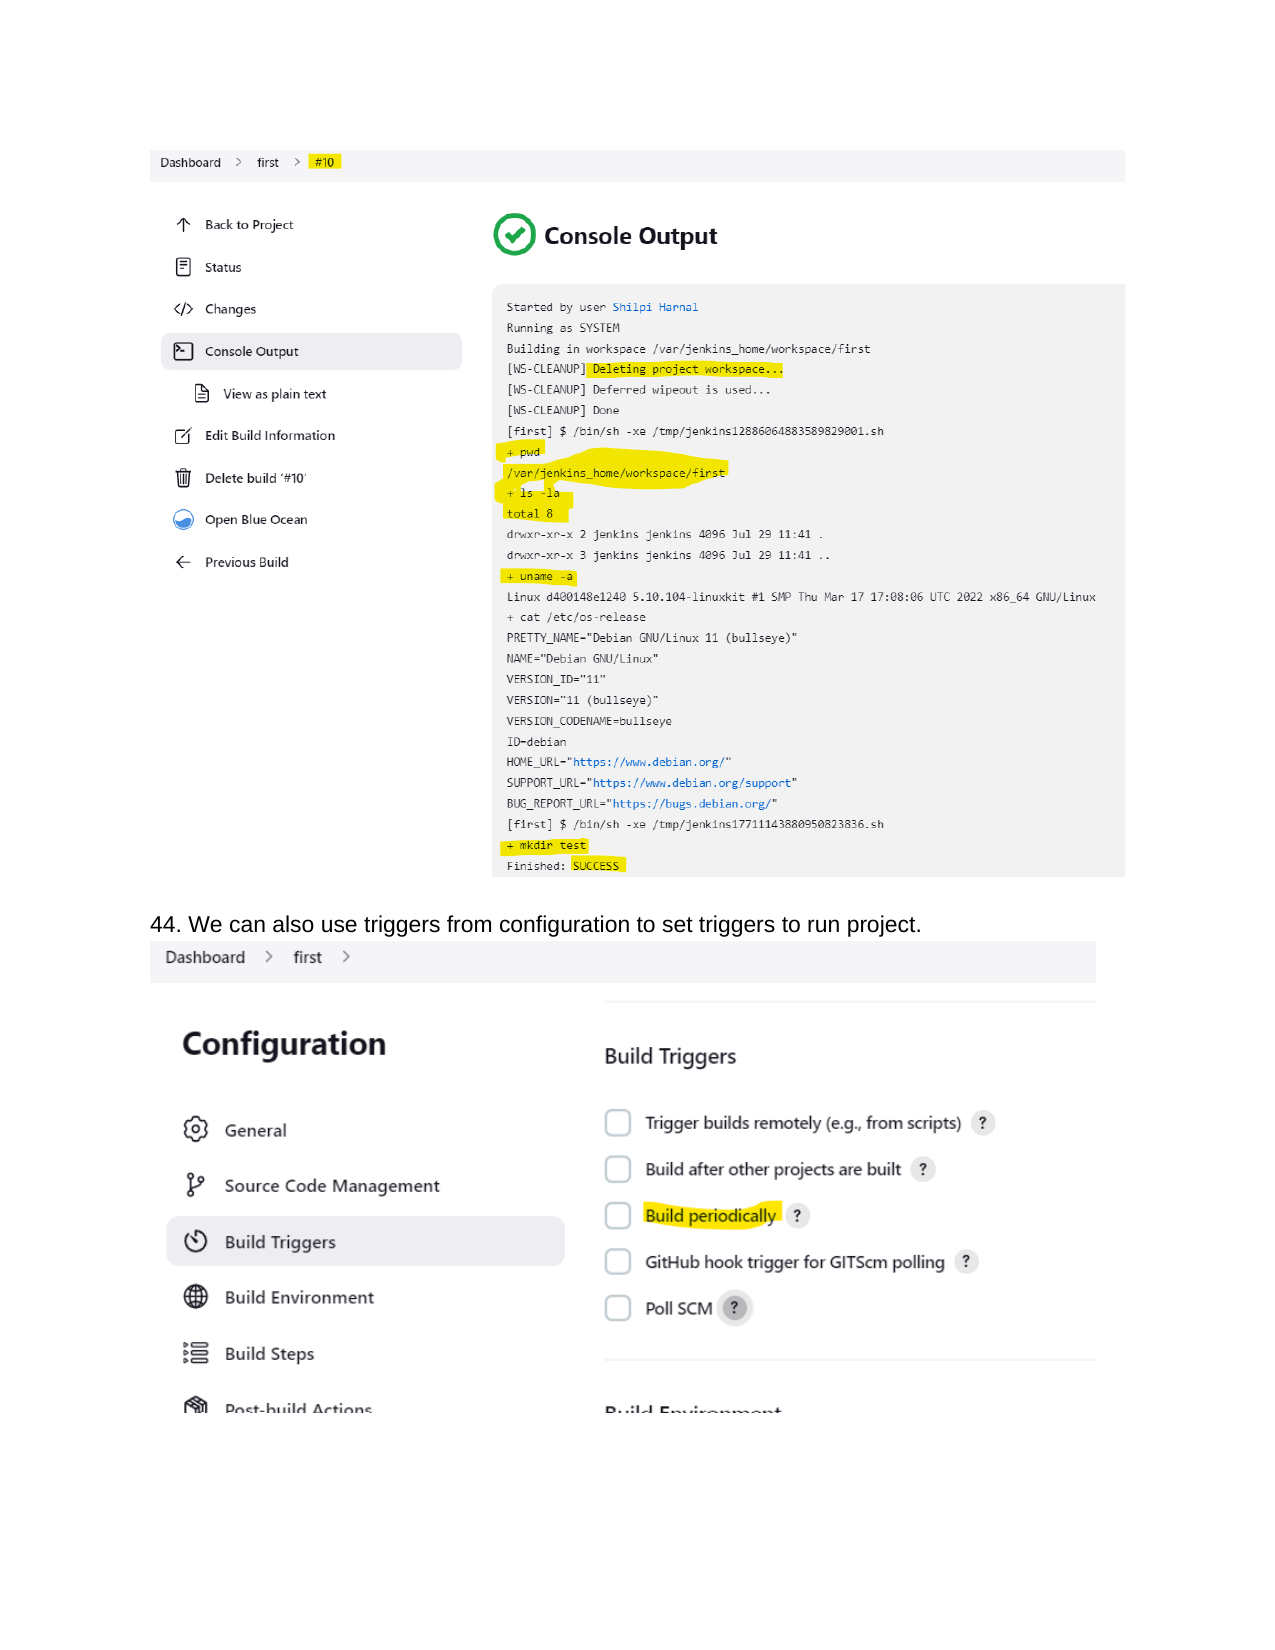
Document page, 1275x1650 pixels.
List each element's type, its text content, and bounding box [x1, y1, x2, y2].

picture [150, 150, 1125, 877]
picture [150, 941, 1097, 1413]
text 44. We can also use triggers from configuration to set triggers to run project. [150, 911, 1125, 937]
